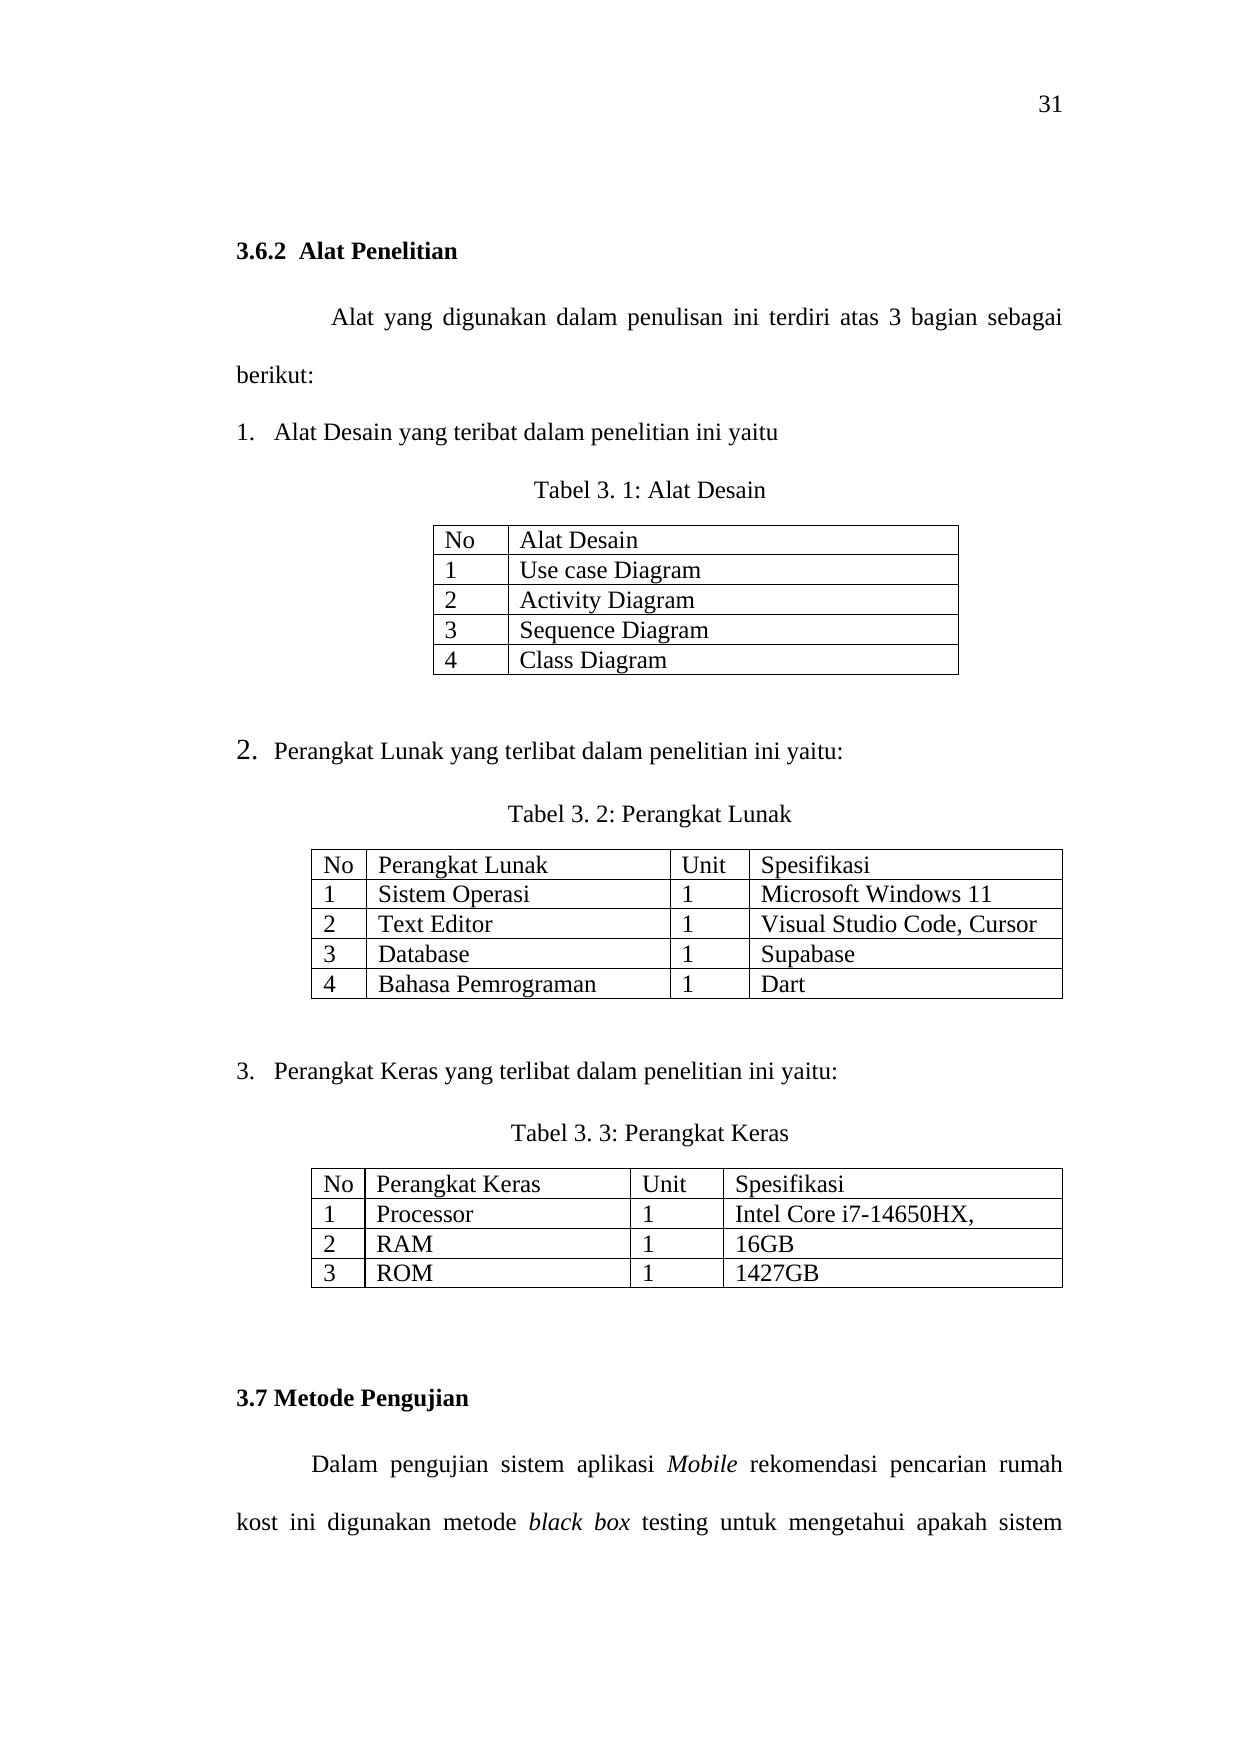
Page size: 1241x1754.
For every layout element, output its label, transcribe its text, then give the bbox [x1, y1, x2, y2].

table_cell Dart [750, 969, 1062, 998]
text 3.6.2 Alat Penelitian [236, 236, 1063, 265]
table_cell RAM [366, 1229, 630, 1257]
table_cell 4 [434, 645, 508, 673]
table_header Alat Desain [509, 526, 958, 554]
table_cell 1 [631, 1259, 723, 1287]
table_cell Class Diagram [509, 645, 958, 673]
table_cell 2 [434, 585, 508, 614]
table_cell 1 [671, 909, 749, 938]
list Perangkat Keras yang terlibat dalam penelitian ini yaitu: [236, 1056, 1063, 1085]
table_header Unit [631, 1169, 723, 1198]
table_cell 1 [312, 880, 366, 908]
table_cell Text Editor [367, 909, 670, 938]
table_cell 1 [671, 969, 749, 998]
table_cell 1 [631, 1199, 723, 1228]
table_header No [312, 1169, 364, 1198]
table_cell Processor [366, 1199, 630, 1228]
table_header Spesifikasi [724, 1169, 1062, 1198]
table_cell 16GB [724, 1229, 1062, 1257]
table_cell 2 [312, 1229, 364, 1257]
table_cell Activity Diagram [509, 585, 958, 614]
table_cell 3 [312, 1259, 364, 1287]
table_cell Use case Diagram [509, 555, 958, 584]
table_cell Database [367, 939, 670, 968]
table_cell 1 [671, 939, 749, 968]
table_cell 1 [671, 880, 749, 908]
table_header Perangkat Lunak [367, 850, 670, 878]
table_cell 4 [312, 969, 366, 998]
text Alat yang digunakan dalam penulisan ini terdiri atas 3 bagian sebagai berikut: [236, 302, 1063, 389]
table_cell Microsoft Windows 11 [750, 880, 1062, 908]
table_header Unit [671, 850, 749, 878]
table_header No [312, 850, 366, 878]
subtitle Metode Pengujian [236, 1383, 1063, 1412]
table_header No [434, 526, 508, 554]
list Perangkat Lunak yang terlibat dalam penelitian ini yaitu: [236, 732, 1063, 766]
list Alat Desain yang teribat dalam penelitian ini yaitu [236, 417, 1063, 446]
table_cell Visual Studio Code, Cursor [750, 909, 1062, 938]
table_cell Supabase [750, 939, 1062, 968]
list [236, 1449, 1063, 1536]
table_cell 2 [312, 909, 366, 938]
text Tabel 3. 2: Perangkat Lunak [236, 799, 1063, 828]
table_header Perangkat Keras [366, 1169, 630, 1198]
text Tabel 3. 3: Perangkat Keras [236, 1118, 1063, 1147]
table_cell 1 [434, 555, 508, 584]
text Tabel 3. 1: Alat Desain [236, 475, 1063, 504]
table_cell Sequence Diagram [509, 615, 958, 644]
table_header Spesifikasi [750, 850, 1062, 878]
table_cell 3 [312, 939, 366, 968]
table_cell 3 [434, 615, 508, 644]
table_cell Intel Core i7-14650HX, [724, 1199, 1062, 1228]
table_cell 1 [312, 1199, 364, 1228]
table_cell 1 [631, 1229, 723, 1257]
table_cell 1427GB [724, 1259, 1062, 1287]
table_cell Bahasa Pemrograman [367, 969, 670, 998]
table_cell Sistem Operasi [367, 880, 670, 908]
table_cell ROM [366, 1259, 630, 1287]
